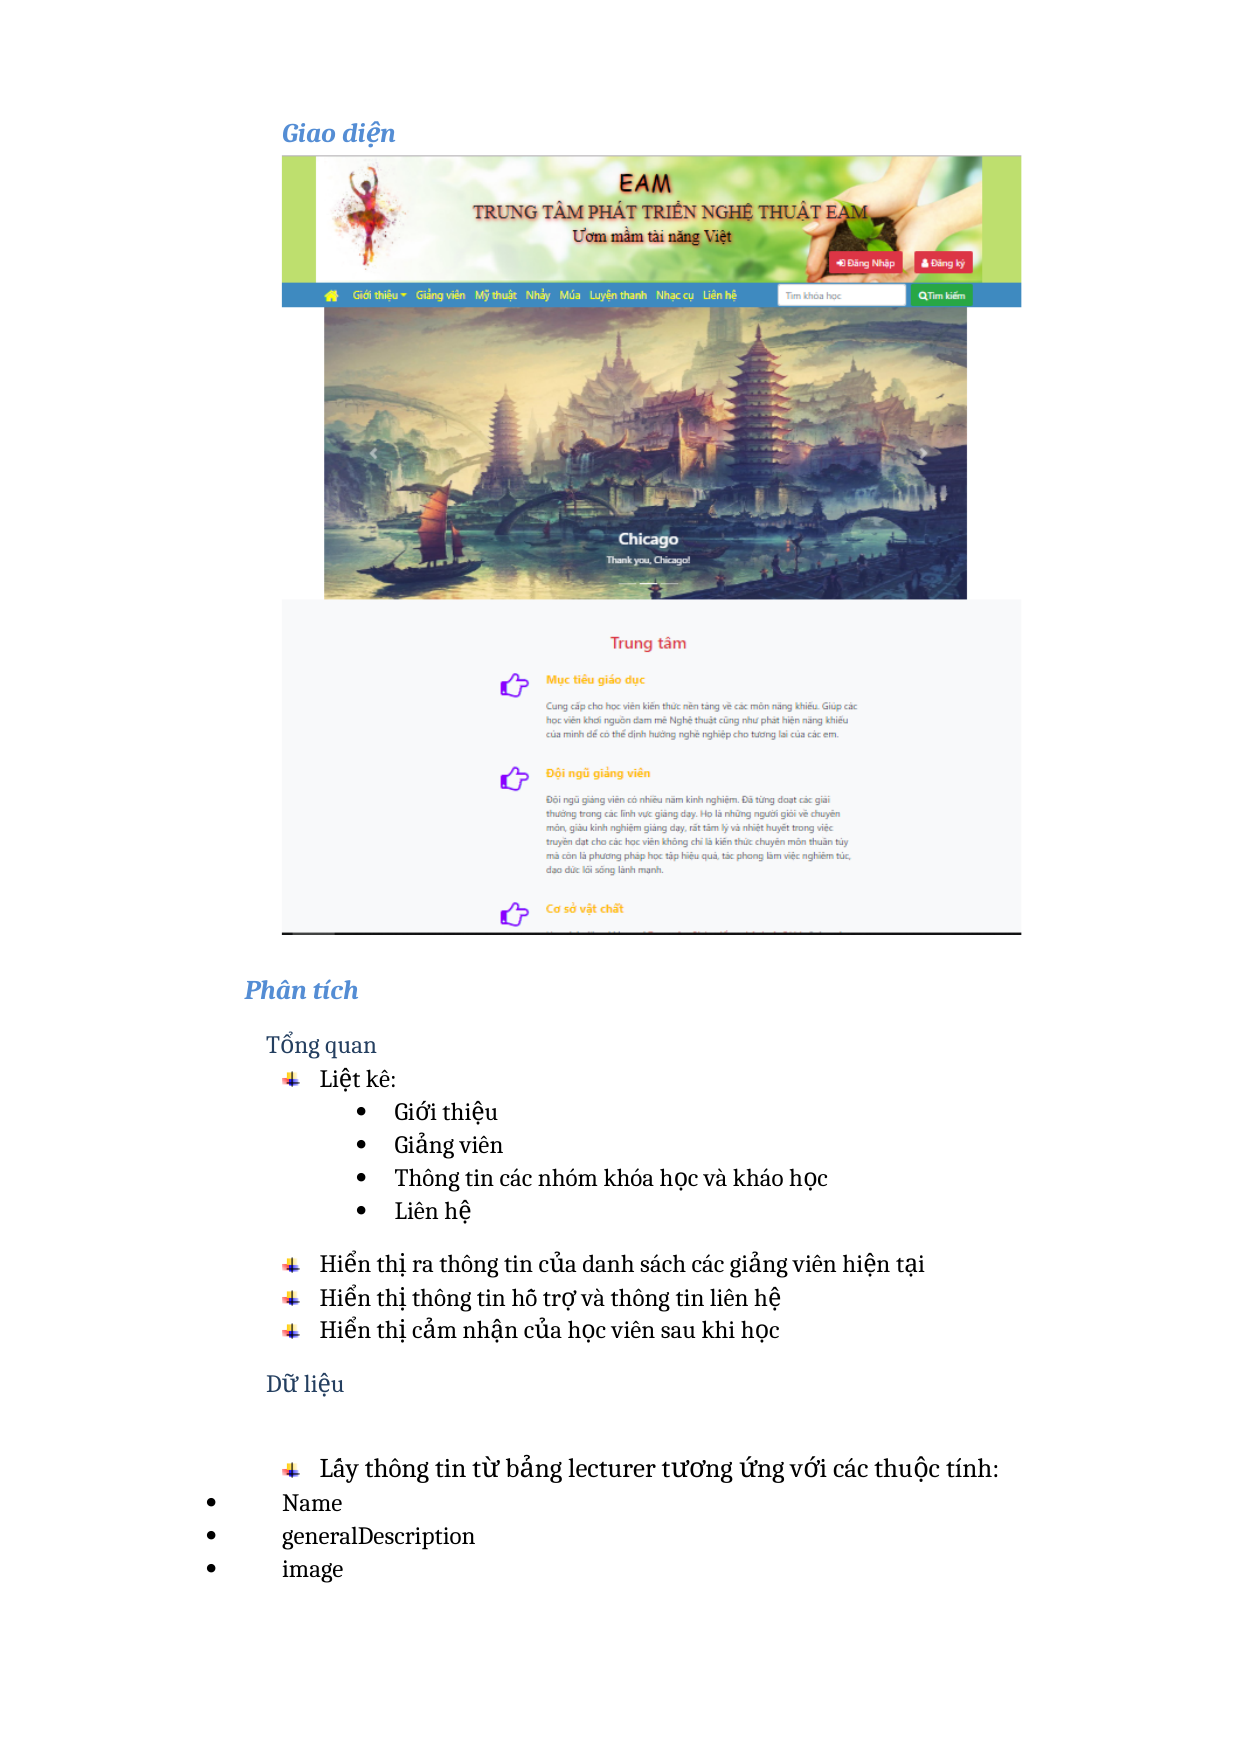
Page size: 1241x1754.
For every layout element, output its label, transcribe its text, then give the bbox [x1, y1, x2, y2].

list Thông tin các nhóm khóa học và kháo học [357, 1163, 1122, 1192]
picture [281, 153, 1022, 935]
picture [282, 1289, 300, 1306]
list Giao diện [244, 118, 1122, 149]
list Liên hệ [357, 1197, 1122, 1225]
list Hiển thị thông tin hỗ trợ và thông tin liên hệ [282, 1283, 1122, 1312]
text Tổng quan [266, 1031, 1122, 1060]
list Liệt kê: [282, 1064, 1122, 1093]
picture [282, 1461, 300, 1478]
list generalDescription [207, 1522, 1122, 1551]
list Lấy thông tin từ bảng lecturer tương ứng với các thuộc tính: [282, 1453, 1122, 1484]
picture [282, 1322, 300, 1339]
list Giới thiệu [357, 1097, 1122, 1126]
picture [282, 1256, 300, 1273]
picture [282, 1070, 300, 1087]
list Phân tích [244, 975, 1122, 1006]
list Hiển thị cảm nhận của học viên sau khi học [282, 1316, 1122, 1345]
text Dữ liệu [266, 1370, 1122, 1399]
list Hiển thị ra thông tin của danh sách các giảng viên hiện tại [282, 1250, 1122, 1279]
list Name [207, 1489, 1122, 1518]
list Giảng viên [357, 1131, 1122, 1159]
list image [207, 1555, 1122, 1584]
